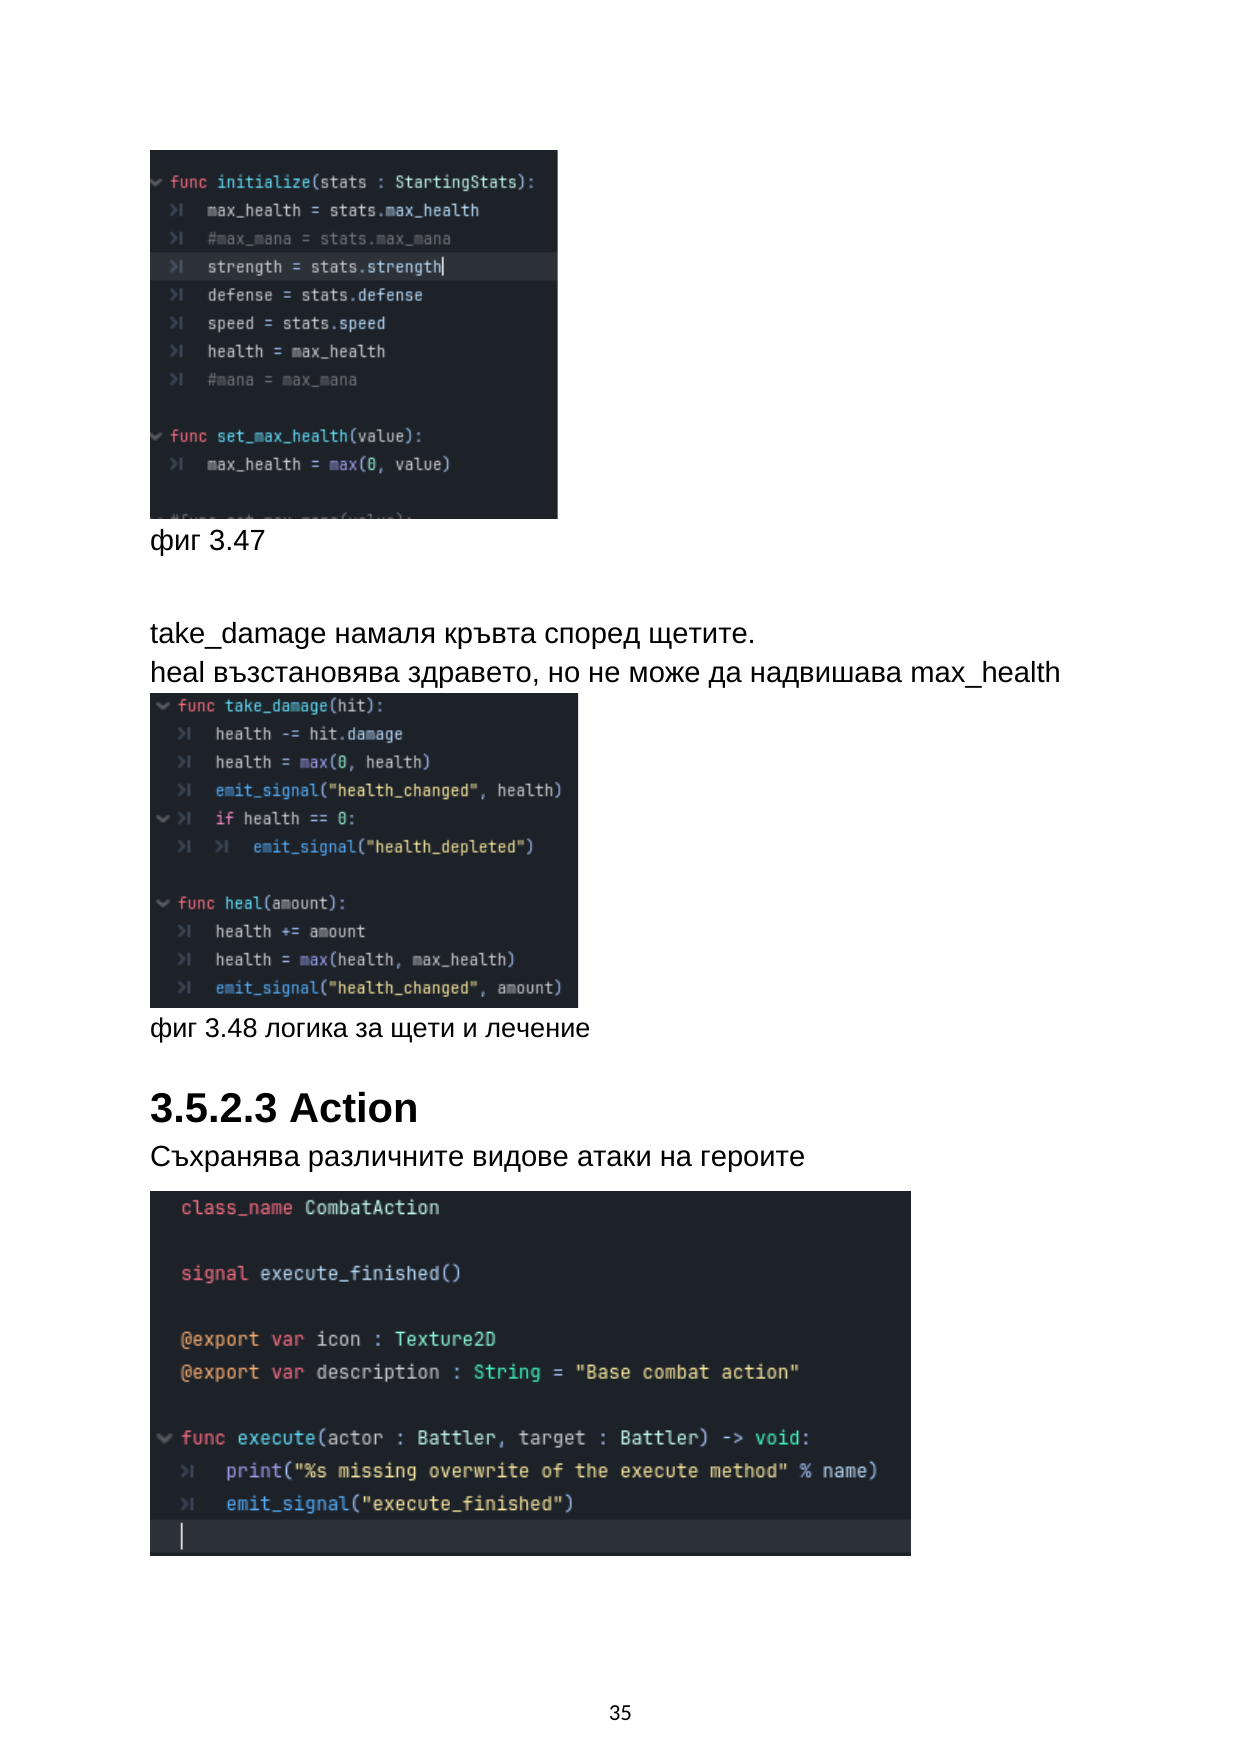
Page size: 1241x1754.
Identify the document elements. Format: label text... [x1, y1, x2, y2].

picture [150, 1191, 911, 1556]
text Съхранява различните видове атаки на героите [150, 1139, 1090, 1172]
text take_damage намаля кръвта според щетите. [150, 617, 1090, 650]
picture [150, 693, 579, 1008]
picture [150, 150, 558, 519]
text heal възстановява здравето, но не може да надвишава max_health [150, 655, 1090, 689]
text фиг 3.47 [150, 523, 1090, 556]
text фиг 3.48 логика за щети и лечение [150, 1012, 1090, 1043]
subtitle 3.5.2.3 Action [150, 1084, 1090, 1132]
